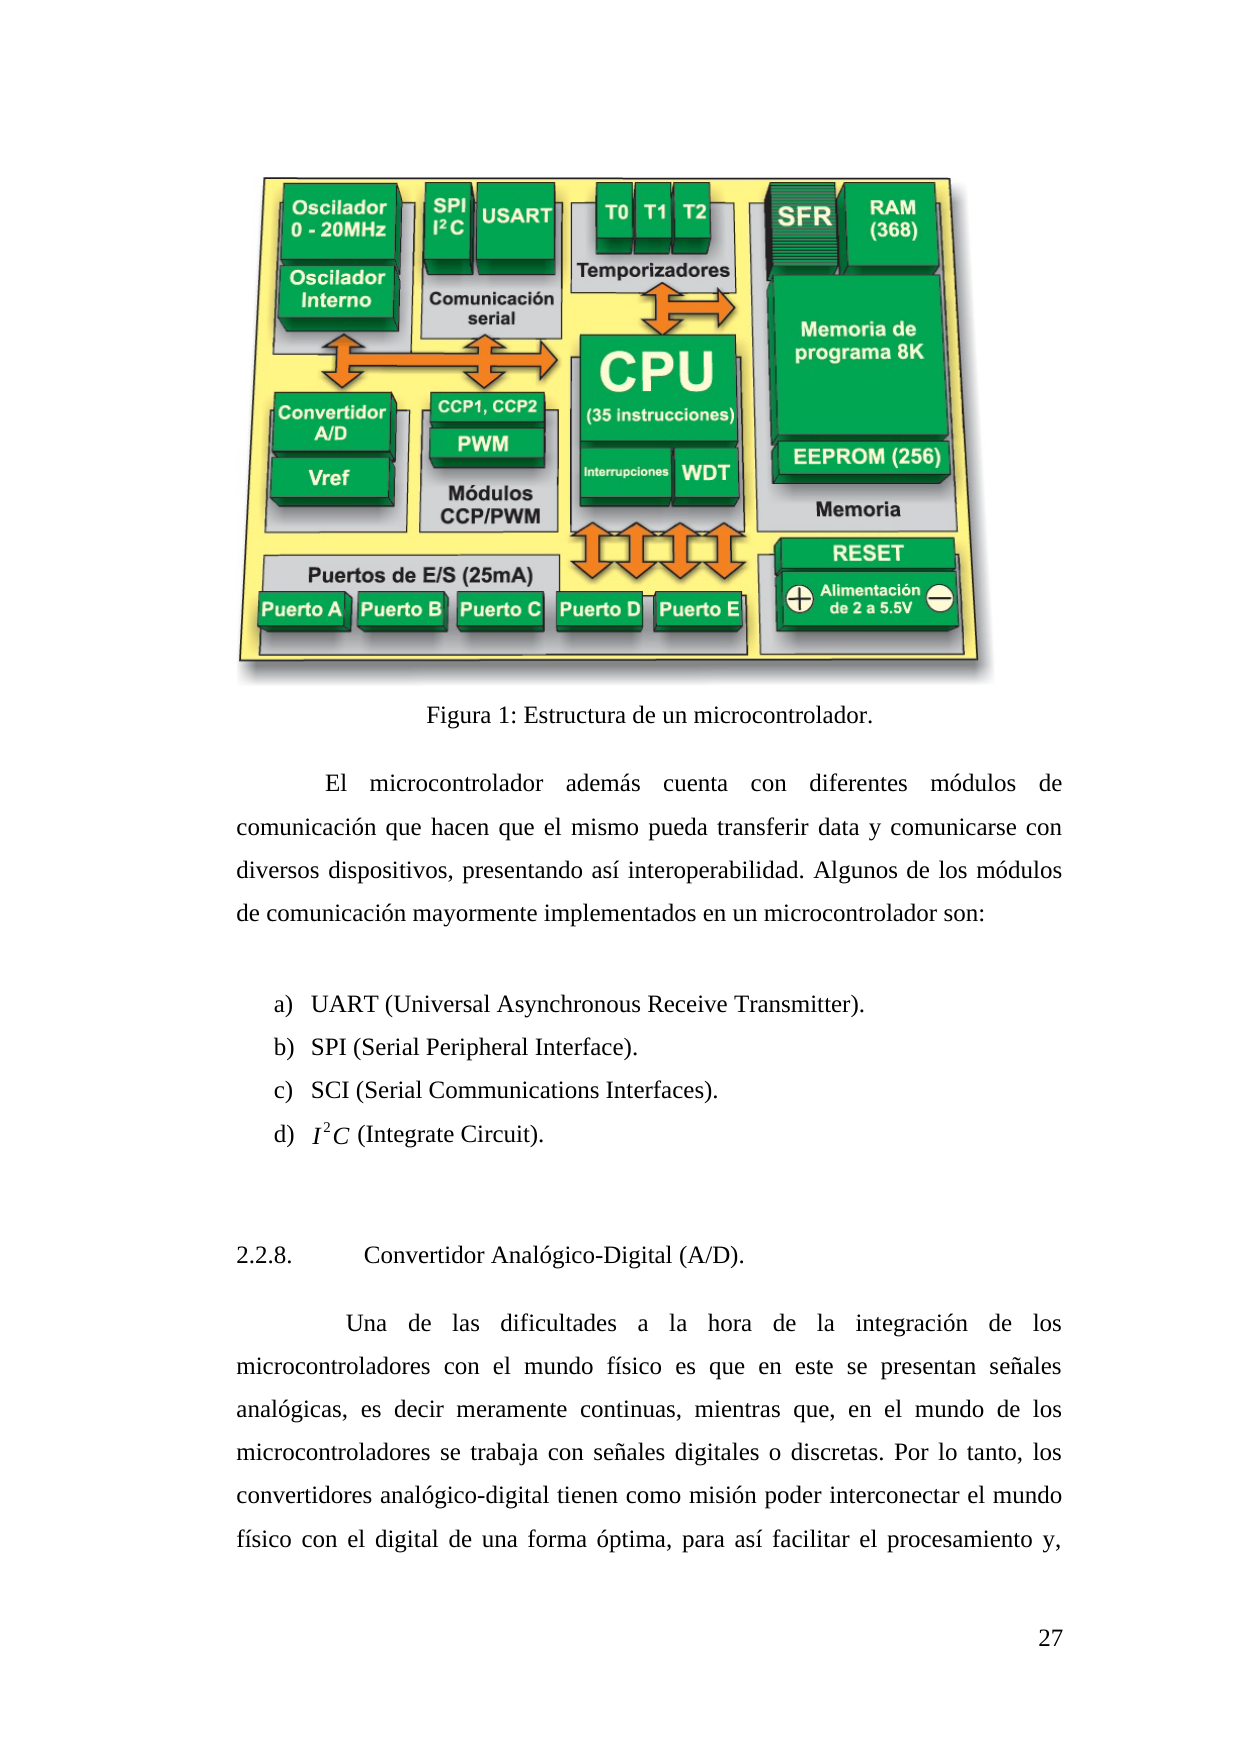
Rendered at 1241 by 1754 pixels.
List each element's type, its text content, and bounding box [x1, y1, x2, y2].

text El microcontrolador además cuenta con diferentes módulos de comunicación que hacen que el mismo pueda transferir data y comunicarse con diversos dispositivos, presentando así interoperabilidad. Algunos de los módulos de comunicación mayormente implementados en un microcontrolador son: [236, 768, 1063, 927]
list UART (Universal Asynchronous Receive Transmitter). [273, 989, 1063, 1017]
subtitle Convertidor Analógico-Digital (A/D). [236, 1240, 1063, 1269]
text Figura 1: Estructura de un microcontrolador. [236, 700, 1063, 729]
list (Integrate Circuit). [273, 1118, 1063, 1149]
list SPI (Serial Peripheral Interface). [273, 1032, 1063, 1061]
list SCI (Serial Communications Interfaces). [273, 1075, 1063, 1104]
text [236, 1308, 1063, 1552]
